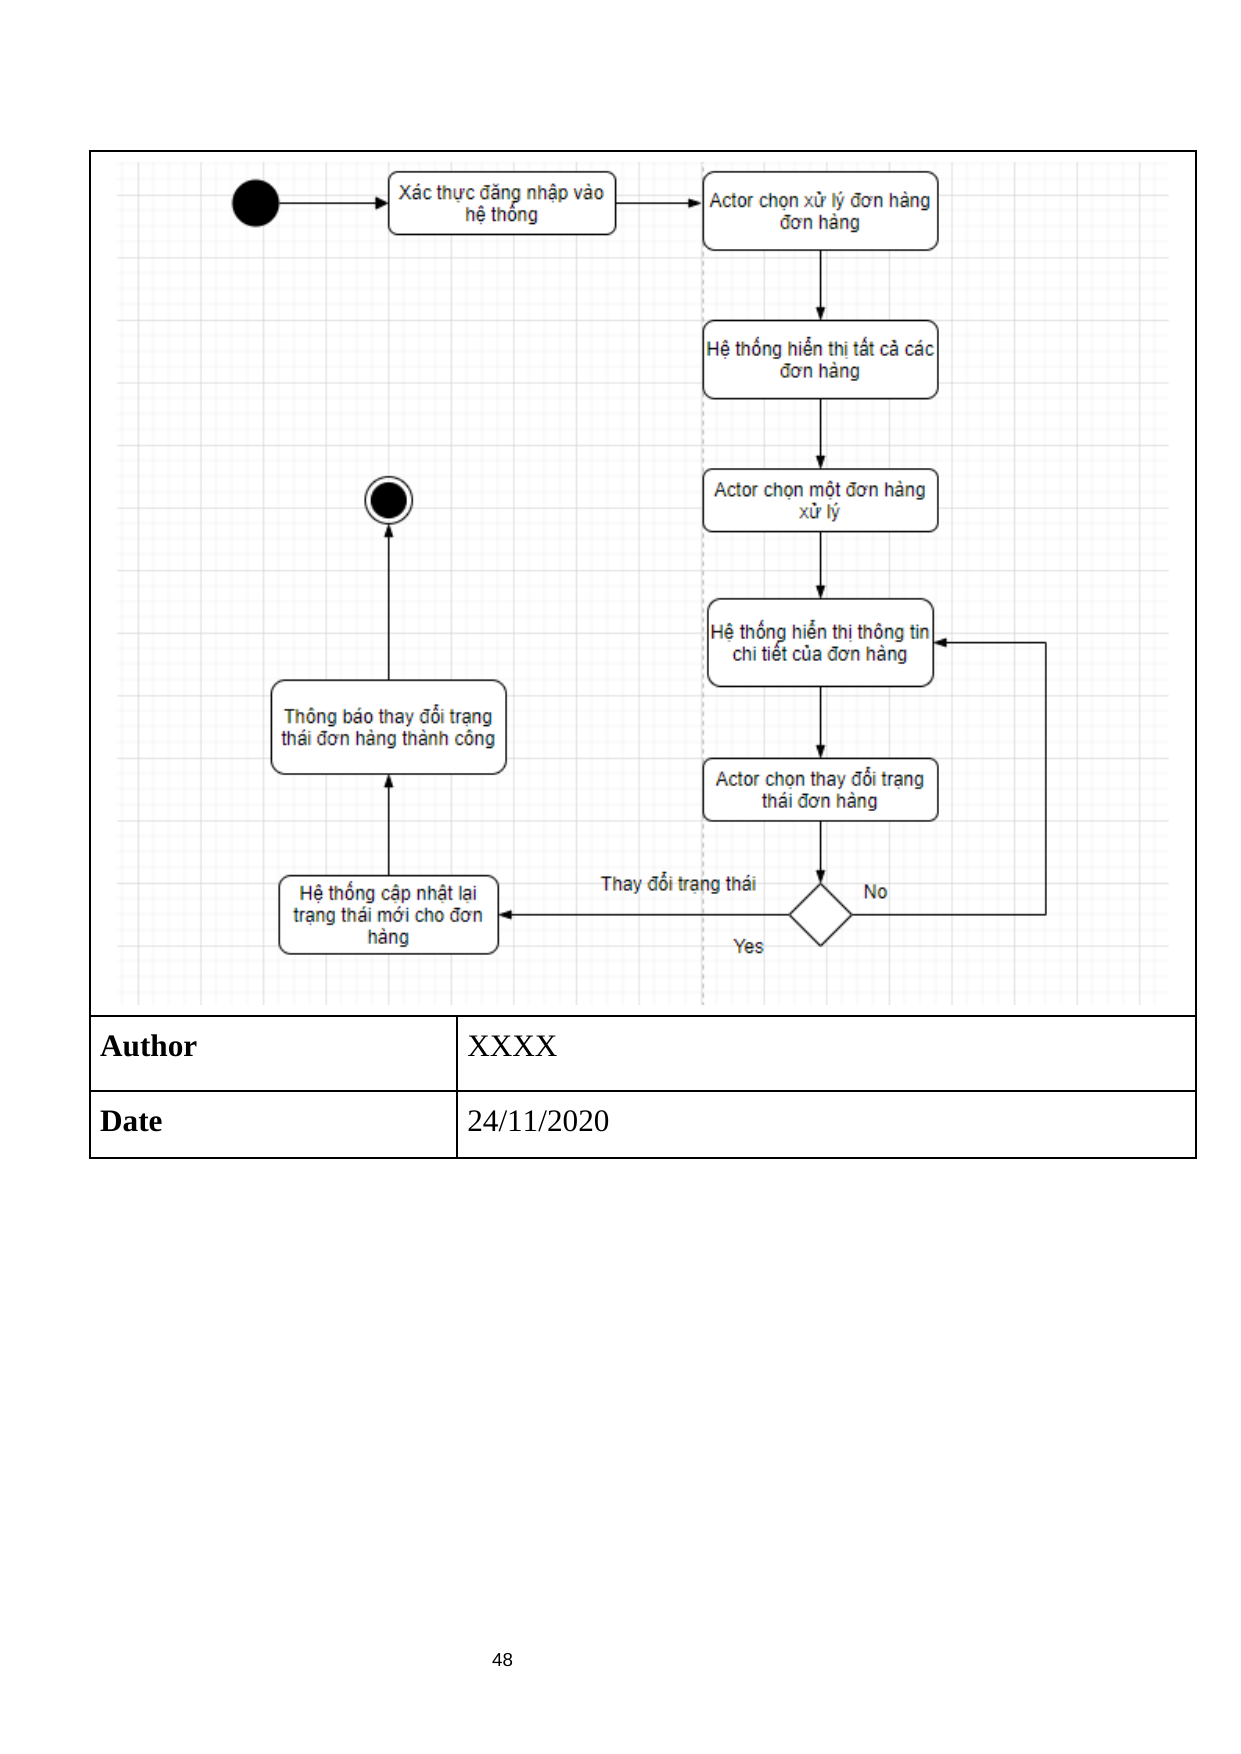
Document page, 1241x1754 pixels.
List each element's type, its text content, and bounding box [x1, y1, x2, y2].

table_cell [91, 152, 1195, 1015]
table_cell Author [91, 1017, 456, 1090]
table_cell XXXX [458, 1017, 1195, 1090]
table_cell Date [91, 1092, 456, 1157]
table_cell 24/11/2020 [458, 1092, 1195, 1157]
picture [117, 162, 1169, 1005]
